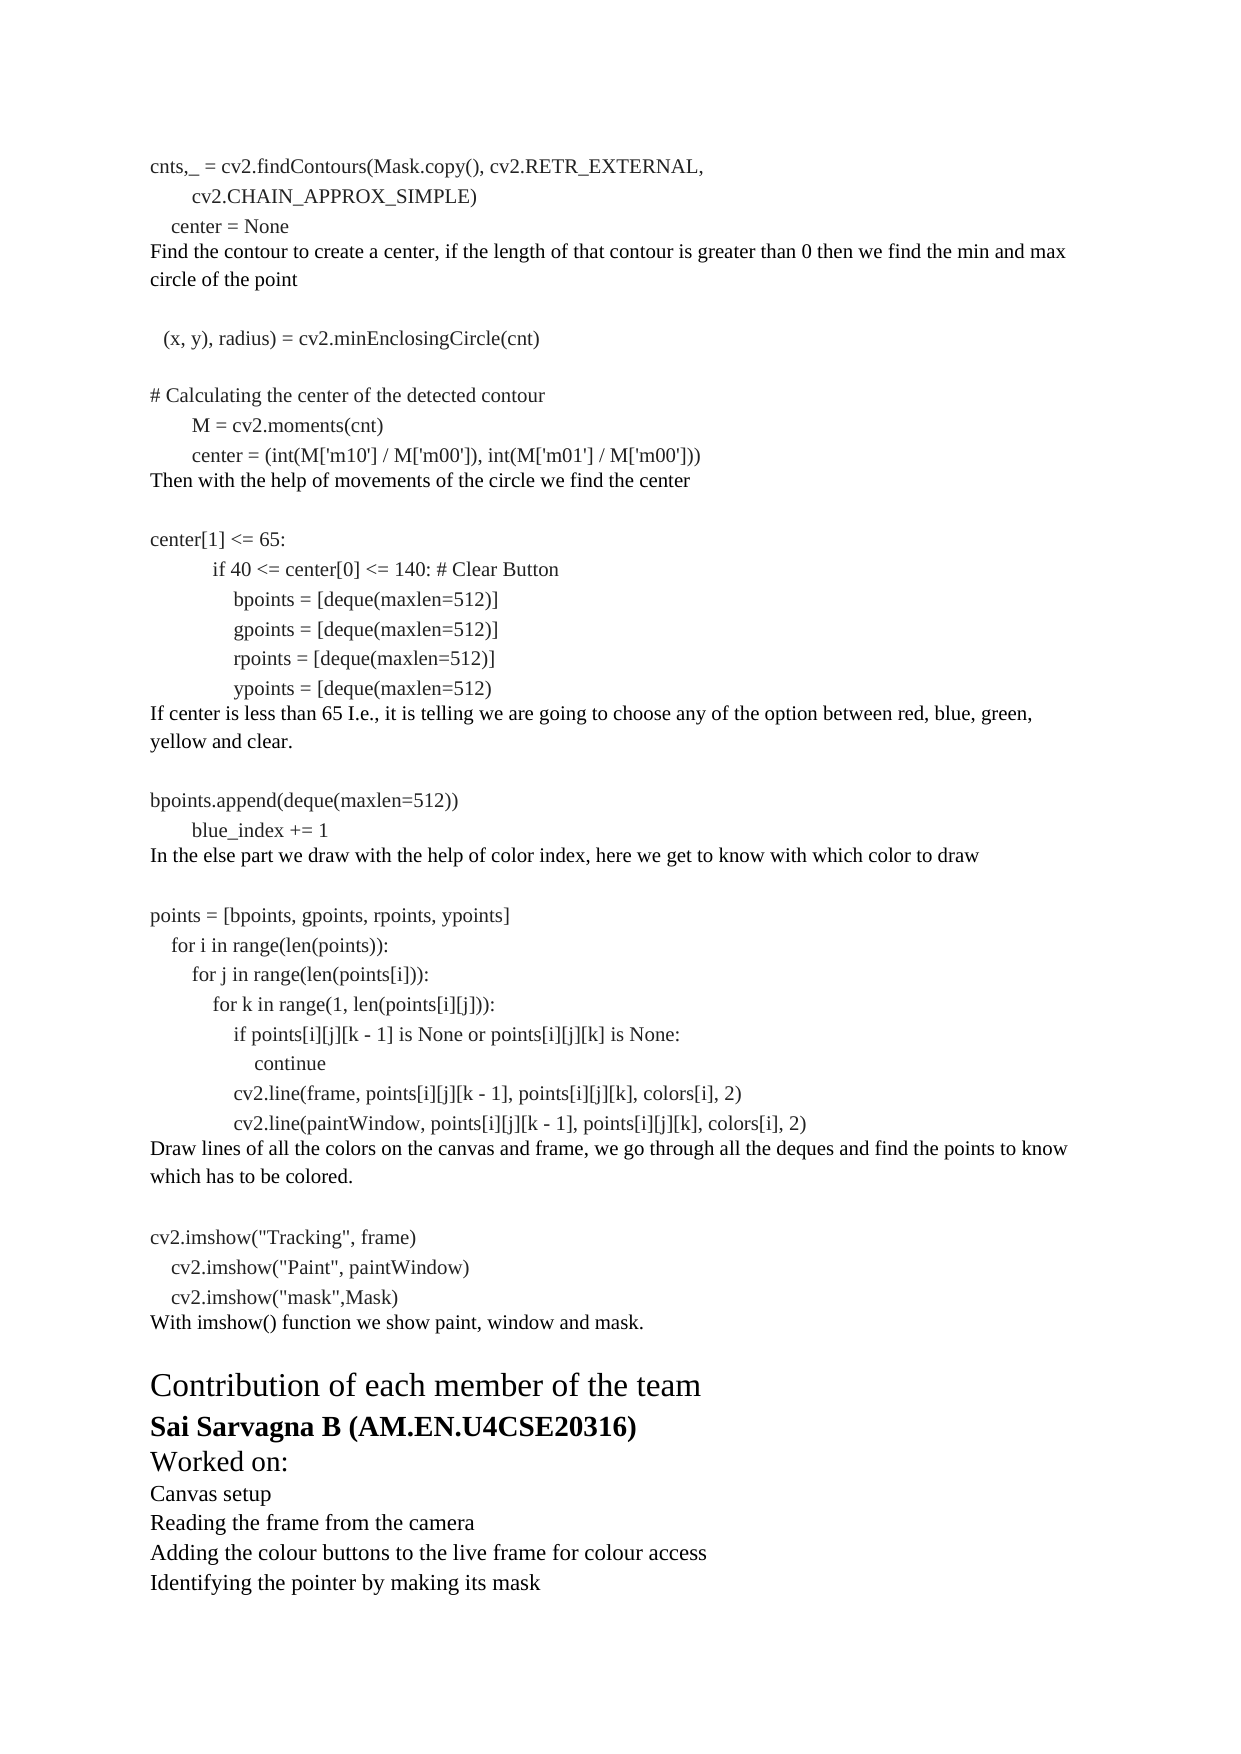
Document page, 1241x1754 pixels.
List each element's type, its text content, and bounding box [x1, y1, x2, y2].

text Sai Sarvagna B (AM.EN.U4CSE20316) [150, 1409, 1090, 1443]
text center[1] <= 65: [150, 523, 1090, 553]
text cv2.imshow("Paint", paintWindow) [150, 1251, 1090, 1280]
text cv2.line(paintWindow, points[i][j][k - 1], points[i][j][k], colors[i], 2) [150, 1106, 1090, 1136]
text for k in range(1, len(points[i][j])): [150, 988, 1090, 1017]
text if 40 <= center[0] <= 140: # Clear Button [150, 553, 1090, 582]
text center = (int(M['m10'] / M['m00']), int(M['m01'] / M['m00'])) [150, 438, 1090, 468]
text Adding the colour buttons to the live frame for colour access [150, 1537, 1090, 1566]
text cv2.line(frame, points[i][j][k - 1], points[i][j][k], colors[i], 2) [150, 1077, 1090, 1106]
text Find the contour to create a center, if the length of that contour is greater than 0 then we find the min and max circle of the point [150, 239, 1090, 291]
text Identifying the pointer by making its mask [150, 1566, 1090, 1596]
text Reading the frame from the camera [150, 1507, 1090, 1537]
text continue [150, 1047, 1090, 1077]
text rpoints = [deque(maxlen=512)] [150, 642, 1090, 672]
text bpoints.append(deque(maxlen=512)) [150, 784, 1090, 814]
text for j in range(len(points[i])): [150, 958, 1090, 988]
text cv2.imshow("mask",Mask) [150, 1280, 1090, 1310]
text center = None [150, 209, 1090, 239]
text cv2.imshow("Tracking", frame) [150, 1221, 1090, 1251]
text Draw lines of all the colors on the canvas and frame, we go through all the deques and find the points to know which has to be colored. [150, 1136, 1090, 1188]
text Worked on: [150, 1448, 1090, 1477]
text In the else part we draw with the help of color index, here we get to know with which color to draw [150, 843, 1090, 867]
text points = [bpoints, gpoints, rpoints, ypoints] [150, 898, 1090, 928]
text bpoints = [deque(maxlen=512)] [150, 582, 1090, 612]
text Contribution of each member of the team [150, 1365, 1090, 1403]
text gpoints = [deque(maxlen=512)] [150, 612, 1090, 642]
text if points[i][j][k - 1] is None or points[i][j][k] is None: [150, 1017, 1090, 1047]
text Canvas setup [150, 1477, 1090, 1507]
text for i in range(len(points)): [150, 928, 1090, 958]
text Then with the help of movements of the circle we find the center [150, 468, 1090, 492]
text cnts,_ = cv2.findContours(Mask.copy(), cv2.RETR_EXTERNAL, [150, 150, 1090, 180]
text If center is less than 65 I.e., it is telling we are going to choose any of the option between red, blue, green, yellow and clear. [150, 701, 1090, 753]
text blue_index += 1 [150, 814, 1090, 843]
text M = cv2.moments(cnt) [150, 409, 1090, 438]
text ((x, y), radius) = cv2.minEnclosingCircle(cnt) [150, 322, 1090, 351]
text ypoints = [deque(maxlen=512)] [150, 672, 1090, 701]
text # Calculating the center of the detected contour [150, 379, 1090, 409]
text cv2.CHAIN_APPROX_SIMPLE) [150, 180, 1090, 209]
text With imshow() function we show paint, window and mask. [150, 1310, 1090, 1334]
